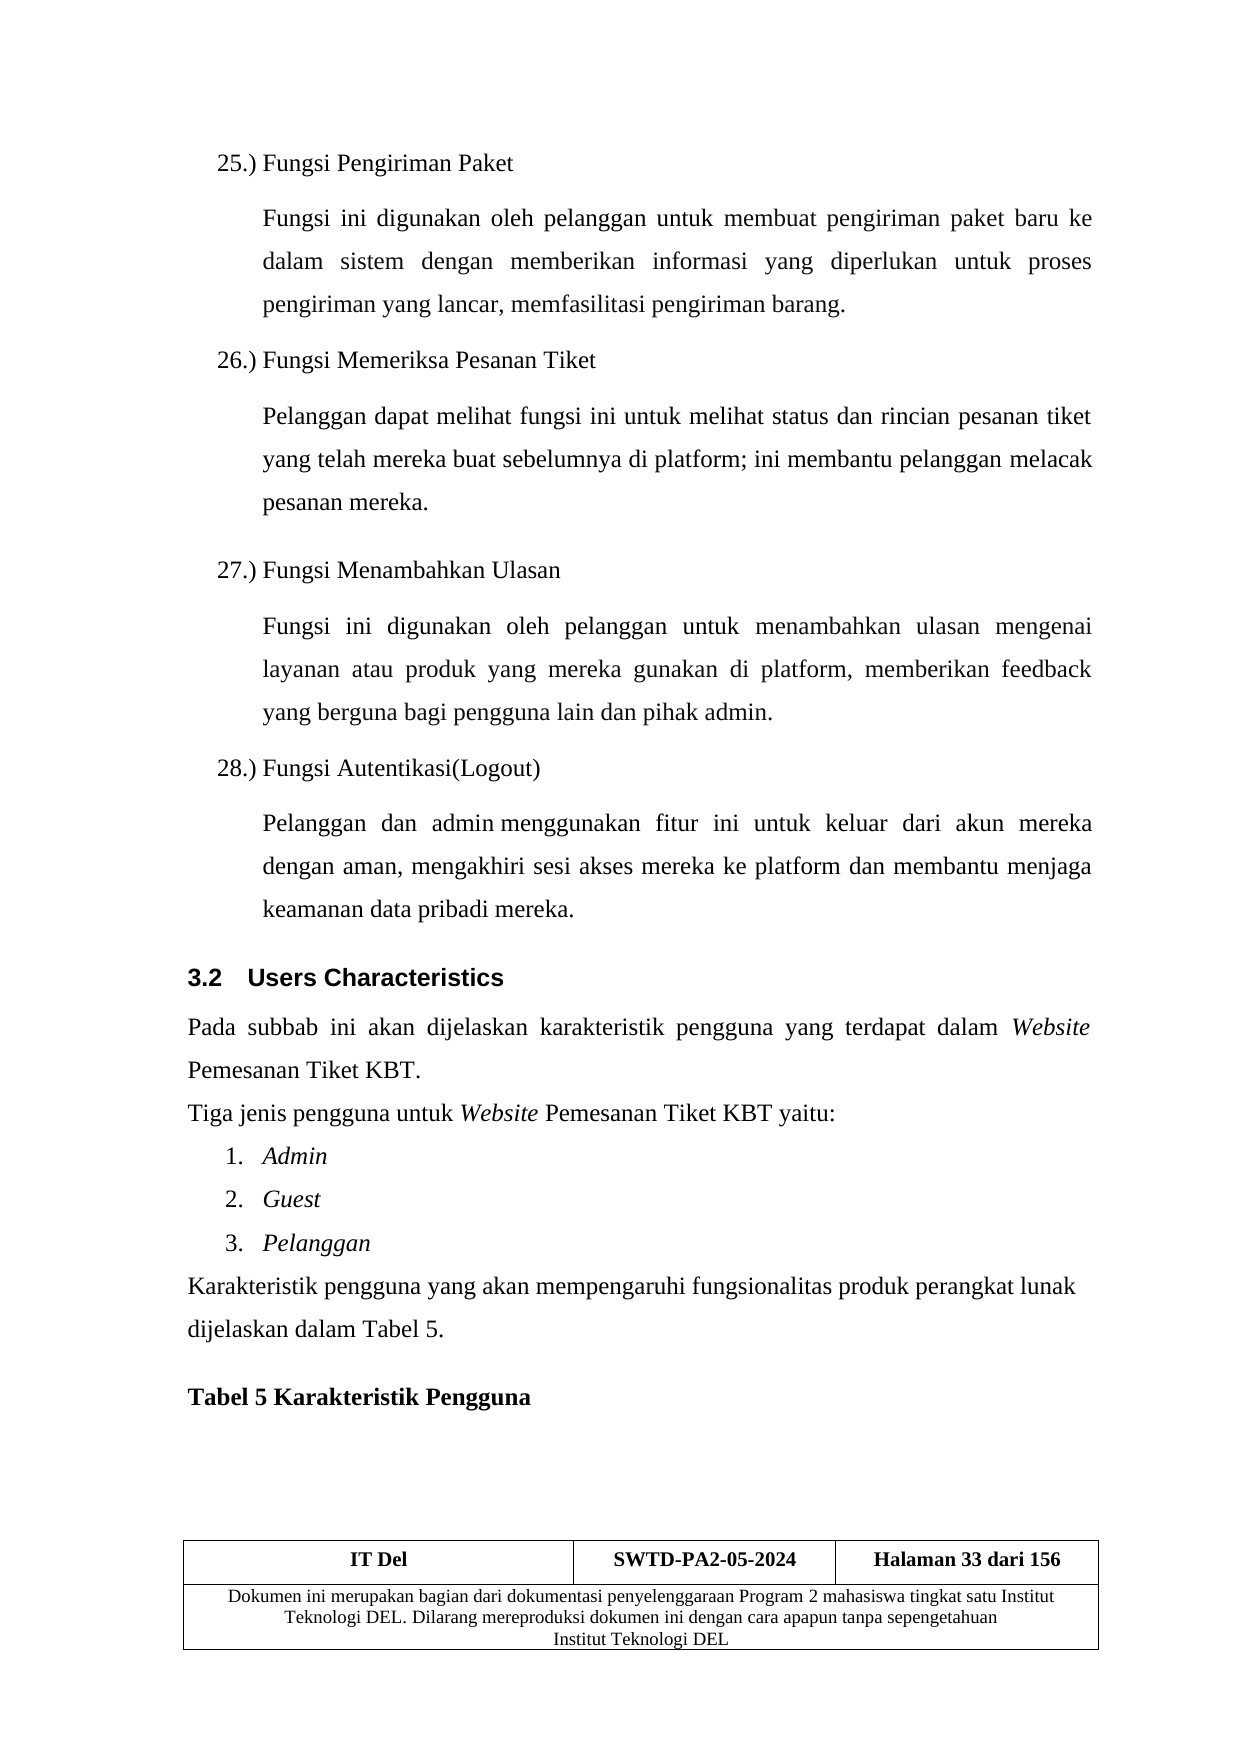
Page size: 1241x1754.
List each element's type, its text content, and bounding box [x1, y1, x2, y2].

text Fungsi ini digunakan oleh pelanggan untuk membuat pengiriman paket baru ke dalam sistem dengan memberikan informasi yang diperlukan untuk proses pengiriman yang lancar, memfasilitasi pengiriman barang. [262, 275, 1092, 318]
list Pelanggan dan admin menggunakan fitur ini untuk keluar dari akun mereka dengan aman, mengakhiri sesi akses mereka ke platform dan membantu menjaga keamanan data pribadi mereka. [262, 808, 1092, 923]
list Fungsi Pengiriman Paket [217, 148, 1092, 176]
list Fungsi Autentikasi(Logout) [217, 753, 1092, 781]
text Fungsi ini digunakan oleh pelanggan untuk menambahkan ulasan mengenai layanan atau produk yang mereka gunakan di platform, memberikan feedback yang berguna bagi pengguna lain dan pihak admin. [262, 611, 1092, 654]
list Fungsi Menambahkan Ulasan [217, 555, 1092, 584]
subtitle Users Characteristics [187, 963, 1092, 991]
text Fungsi ini digunakan oleh pelanggan untuk menambahkan ulasan mengenai layanan atau produk yang mereka gunakan di platform, memberikan feedback yang berguna bagi pengguna lain dan pihak admin. [262, 683, 1092, 726]
list Pelanggan [225, 1228, 1092, 1256]
list Pelanggan dapat melihat fungsi ini untuk melihat status dan rincian pesanan tiket yang telah mereka buat sebelumnya di platform; ini membantu pelanggan melacak pesanan mereka. [262, 401, 1092, 516]
list Fungsi Memeriksa Pesanan Tiket [217, 345, 1092, 374]
text Fungsi ini digunakan oleh pelanggan untuk membuat pengiriman paket baru ke dalam sistem dengan memberikan informasi yang diperlukan untuk proses pengiriman yang lancar, memfasilitasi pengiriman barang. [262, 203, 1092, 246]
text Tiga jenis pengguna untuk Website Pemesanan Tiket KBT yaitu: [187, 1098, 1092, 1127]
text Karakteristik pengguna yang akan mempengaruhi fungsionalitas produk perangkat lunak dijelaskan dalam Tabel 5. [187, 1271, 1092, 1343]
list Admin [225, 1141, 1092, 1170]
text Tabel 5 Karakteristik Pengguna [187, 1382, 1092, 1411]
list Guest [225, 1184, 1092, 1213]
text Pada subbab ini akan dijelaskan karakteristik pengguna yang terdapat dalam Website Pemesanan Tiket KBT. [187, 1012, 1092, 1084]
